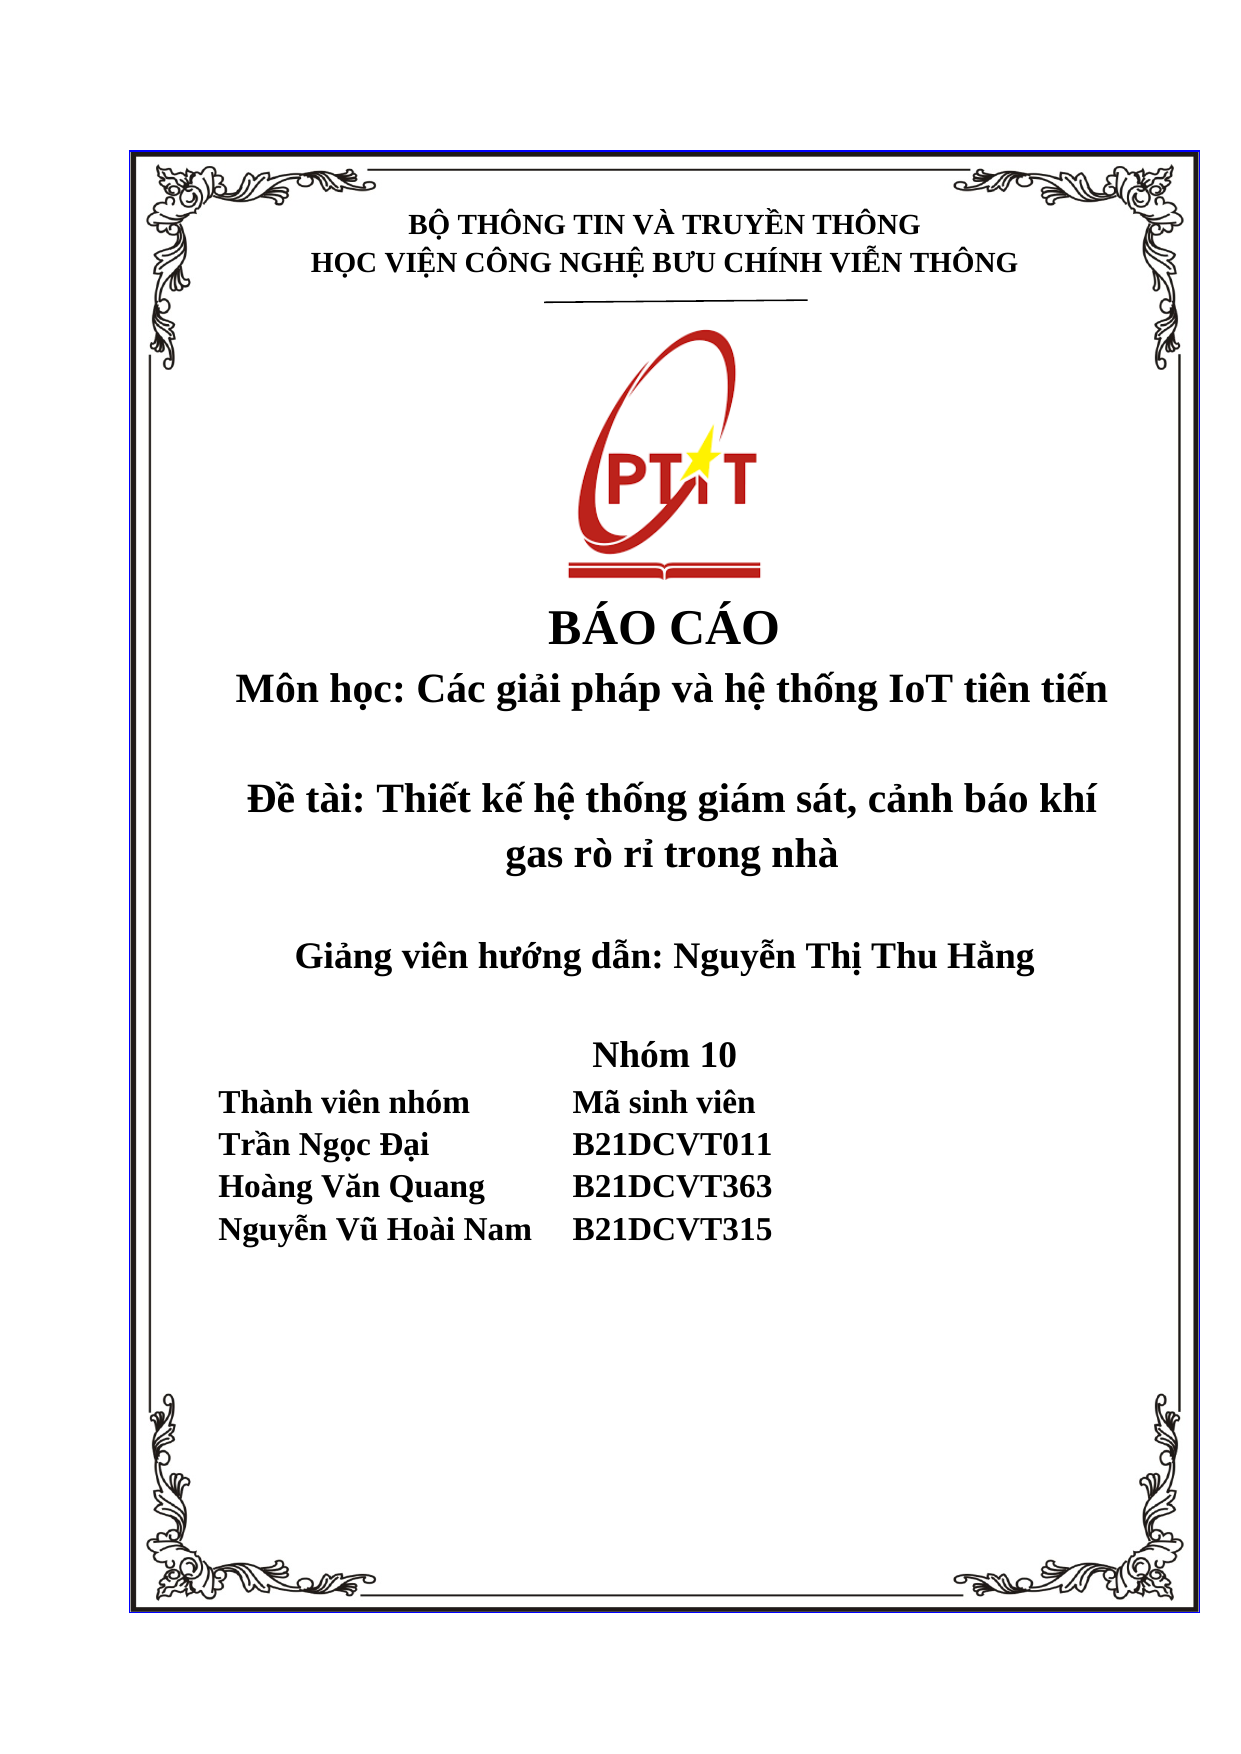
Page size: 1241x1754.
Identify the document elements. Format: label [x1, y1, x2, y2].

picture [130, 152, 1199, 1612]
